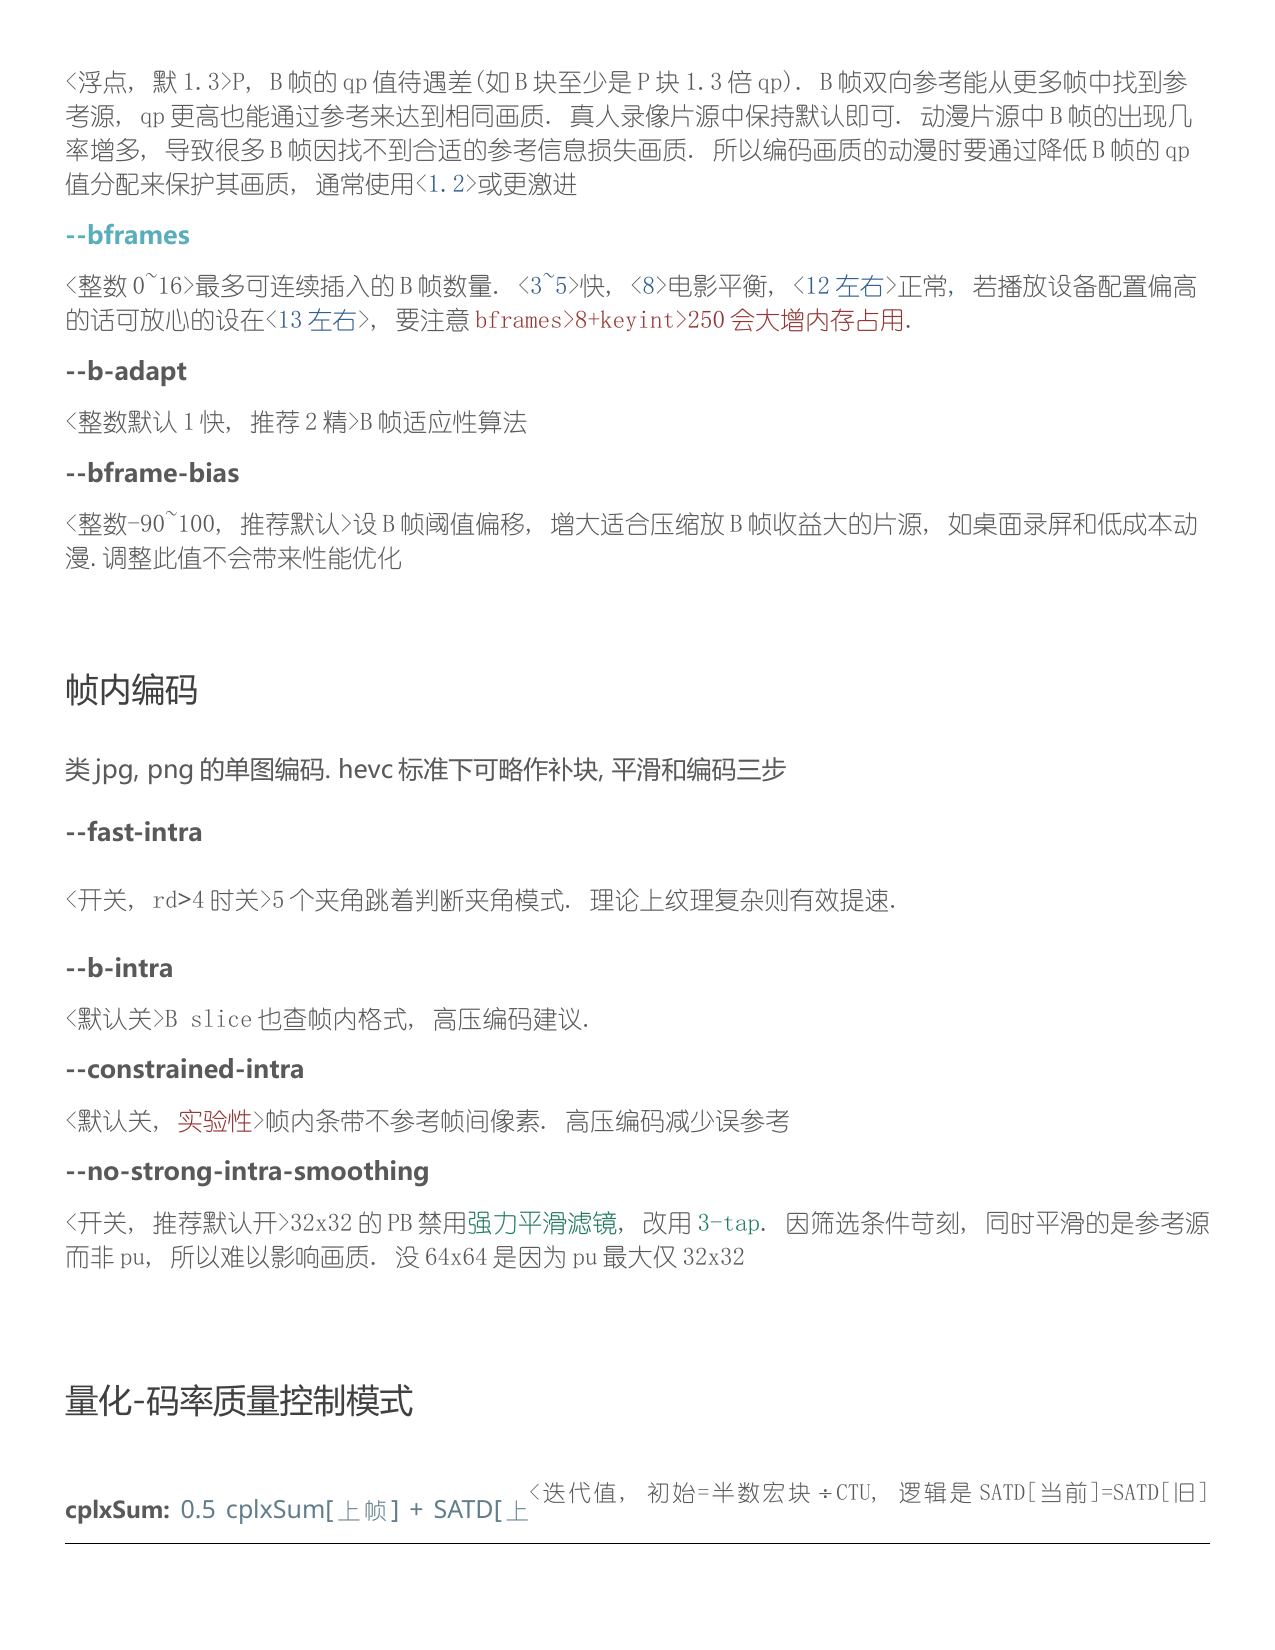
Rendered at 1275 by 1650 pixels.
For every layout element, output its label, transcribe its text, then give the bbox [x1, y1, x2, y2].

text <开关, 推荐默认开>32x32的PB禁用强力平滑滤镜, 改用3-tap. 因筛选条件苛刻, 同时平滑的是参考源而非pu, 所以难以影响画质. 没64x64是因为pu最大仅32x32 [65, 1205, 1210, 1273]
text <默认关>B slice也查帧内格式, 高压编码建议. [65, 1001, 1210, 1035]
text --b-adapt [65, 353, 1210, 387]
text --no-strong-intra-smoothing [65, 1154, 1210, 1188]
text --fast-intra [65, 814, 1210, 848]
text <整数默认1快, 推荐2精>B帧适应性算法 [65, 404, 1210, 438]
subtitle 帧内编码 [65, 654, 1210, 722]
text 类jpg, png的单图编码. hevc标准下可略作补块, 平滑和编码三步 [65, 751, 1210, 785]
text <开关, rd>4时关>5个夹角跳着判断夹角模式. 理论上纹理复杂则有效提速. [65, 865, 1210, 933]
text --b-intra [65, 950, 1210, 984]
text <整数-90~100, 推荐默认>设B帧阈值偏移, 增大适合压缩放B帧收益大的片源, 如桌面录屏和低成本动漫. 调整此值不会带来性能优化 [65, 506, 1210, 574]
text <默认关, 实验性>帧内条带不参考帧间像素. 高压编码减少误参考 [65, 1103, 1210, 1137]
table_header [529, 1458, 1210, 1543]
subtitle 量化-码率质量控制模式 [65, 1365, 1210, 1433]
text <整数0~16>最多可连续插入的B帧数量. <3~5>快, <8>电影平衡, <12左右>正常, 若播放设备配置偏高的话可放心的设在<13左右>, 要注意bframes>8+keyint>250会大增内存占用. [65, 268, 1210, 336]
text --bframes [65, 217, 1210, 251]
text --bframe-bias [65, 455, 1210, 489]
text --constrained-intra [65, 1052, 1210, 1086]
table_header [65, 1458, 529, 1543]
text <浮点, 默1.3>P, B帧的qp值待遇差(如B块至少是P块1.3倍qp). B帧双向参考能从更多帧中找到参考源, qp更高也能通过参考来达到相同画质. 真人录像片源中保持默认即可. 动漫片源中B帧的出现几率增多, 导致很多B帧因找不到合适的参考信息损失画质. 所以编码画质的动漫时要通过降低B帧的qp值分配来保护其画质, 通常使用<1.2>或更激进 [65, 64, 1210, 200]
